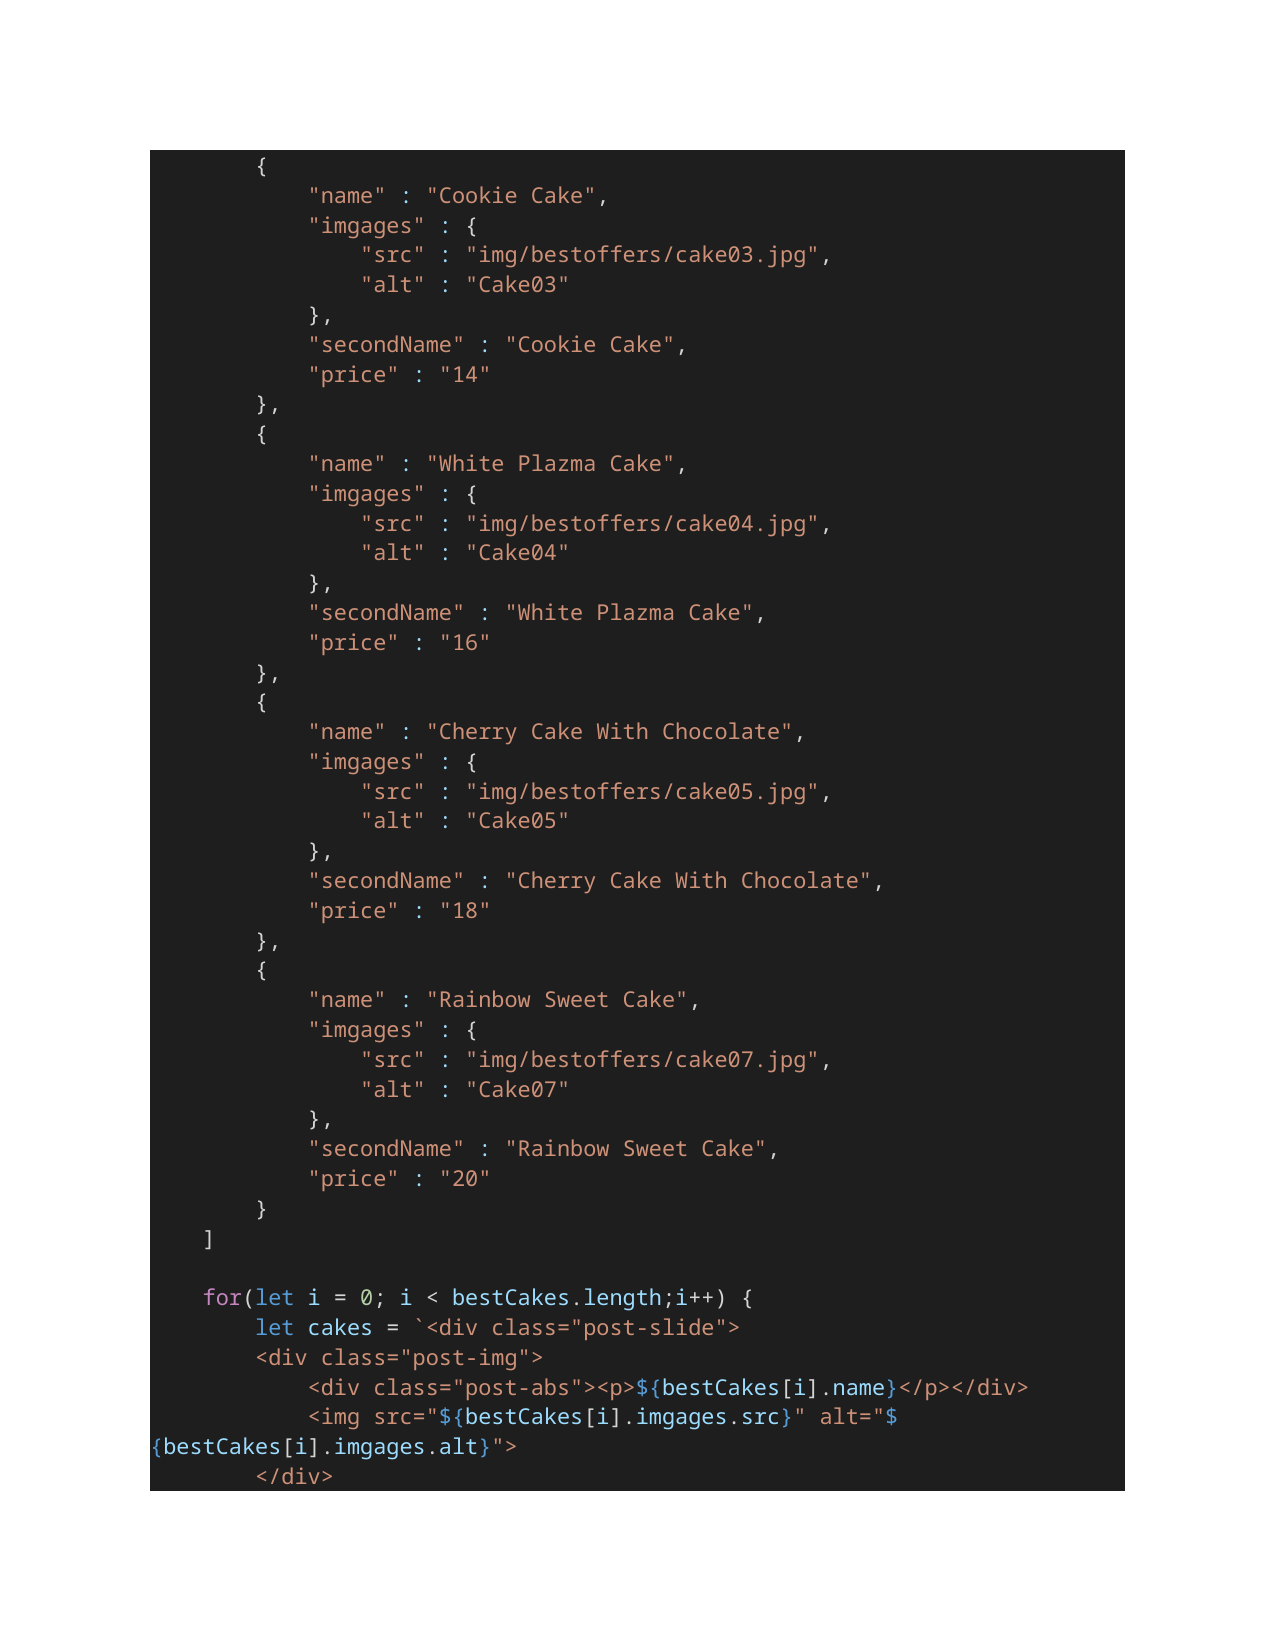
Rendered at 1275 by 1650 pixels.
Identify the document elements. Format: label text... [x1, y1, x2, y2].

text "src" : "img/bestoffers/cake07.jpg", [150, 1044, 1125, 1073]
text "name" : "Cookie Cake", [150, 180, 1125, 209]
text "imgages" : { [150, 478, 1125, 507]
text "price" : "14" [150, 358, 1125, 388]
text let cakes = `<div class="post-slide"> [150, 1312, 1125, 1342]
text "alt" : "Cake04" [150, 537, 1125, 567]
text "name" : "Cherry Cake With Chocolate", [150, 716, 1125, 746]
text "name" : "Rainbow Sweet Cake", [150, 984, 1125, 1014]
text "src" : "img/bestoffers/cake05.jpg", [150, 776, 1125, 805]
text }, [150, 1103, 1125, 1133]
text "secondName" : "Cookie Cake", [150, 329, 1125, 358]
text "imgages" : { [150, 1014, 1125, 1044]
text </div> [150, 1461, 1125, 1491]
text }, [150, 299, 1125, 329]
text "secondName" : "Rainbow Sweet Cake", [150, 1133, 1125, 1163]
text "alt" : "Cake07" [150, 1073, 1125, 1103]
text } [150, 1193, 1125, 1222]
text "price" : "20" [150, 1163, 1125, 1193]
text { [150, 954, 1125, 984]
text "secondName" : "White Plazma Cake", [150, 597, 1125, 627]
text "src" : "img/bestoffers/cake03.jpg", [150, 239, 1125, 269]
text "src" : "img/bestoffers/cake04.jpg", [150, 507, 1125, 537]
text }, [150, 388, 1125, 418]
text { [150, 686, 1125, 716]
text "alt" : "Cake03" [150, 269, 1125, 299]
text { [150, 418, 1125, 448]
text for(let i = 0; i < bestCakes.length;i++) { [150, 1282, 1125, 1312]
text "imgages" : { [150, 746, 1125, 776]
text "secondName" : "Cherry Cake With Chocolate", [150, 865, 1125, 895]
text <div class="post-img"> [150, 1342, 1125, 1371]
text <img src="${bestCakes[i].imgages.src}" alt="${bestCakes[i].imgages.alt}"> [150, 1401, 1125, 1461]
text <div class="post-abs"><p>${bestCakes[i].name}</p></div> [150, 1371, 1125, 1401]
text "alt" : "Cake05" [150, 805, 1125, 835]
text "price" : "16" [150, 627, 1125, 656]
text ] [150, 1222, 1125, 1252]
text }, [150, 656, 1125, 686]
text }, [150, 924, 1125, 954]
text "name" : "White Plazma Cake", [150, 448, 1125, 478]
text "imgages" : { [150, 209, 1125, 239]
text "price" : "18" [150, 895, 1125, 924]
text }, [150, 567, 1125, 597]
text { [150, 150, 1125, 180]
text }, [150, 835, 1125, 865]
